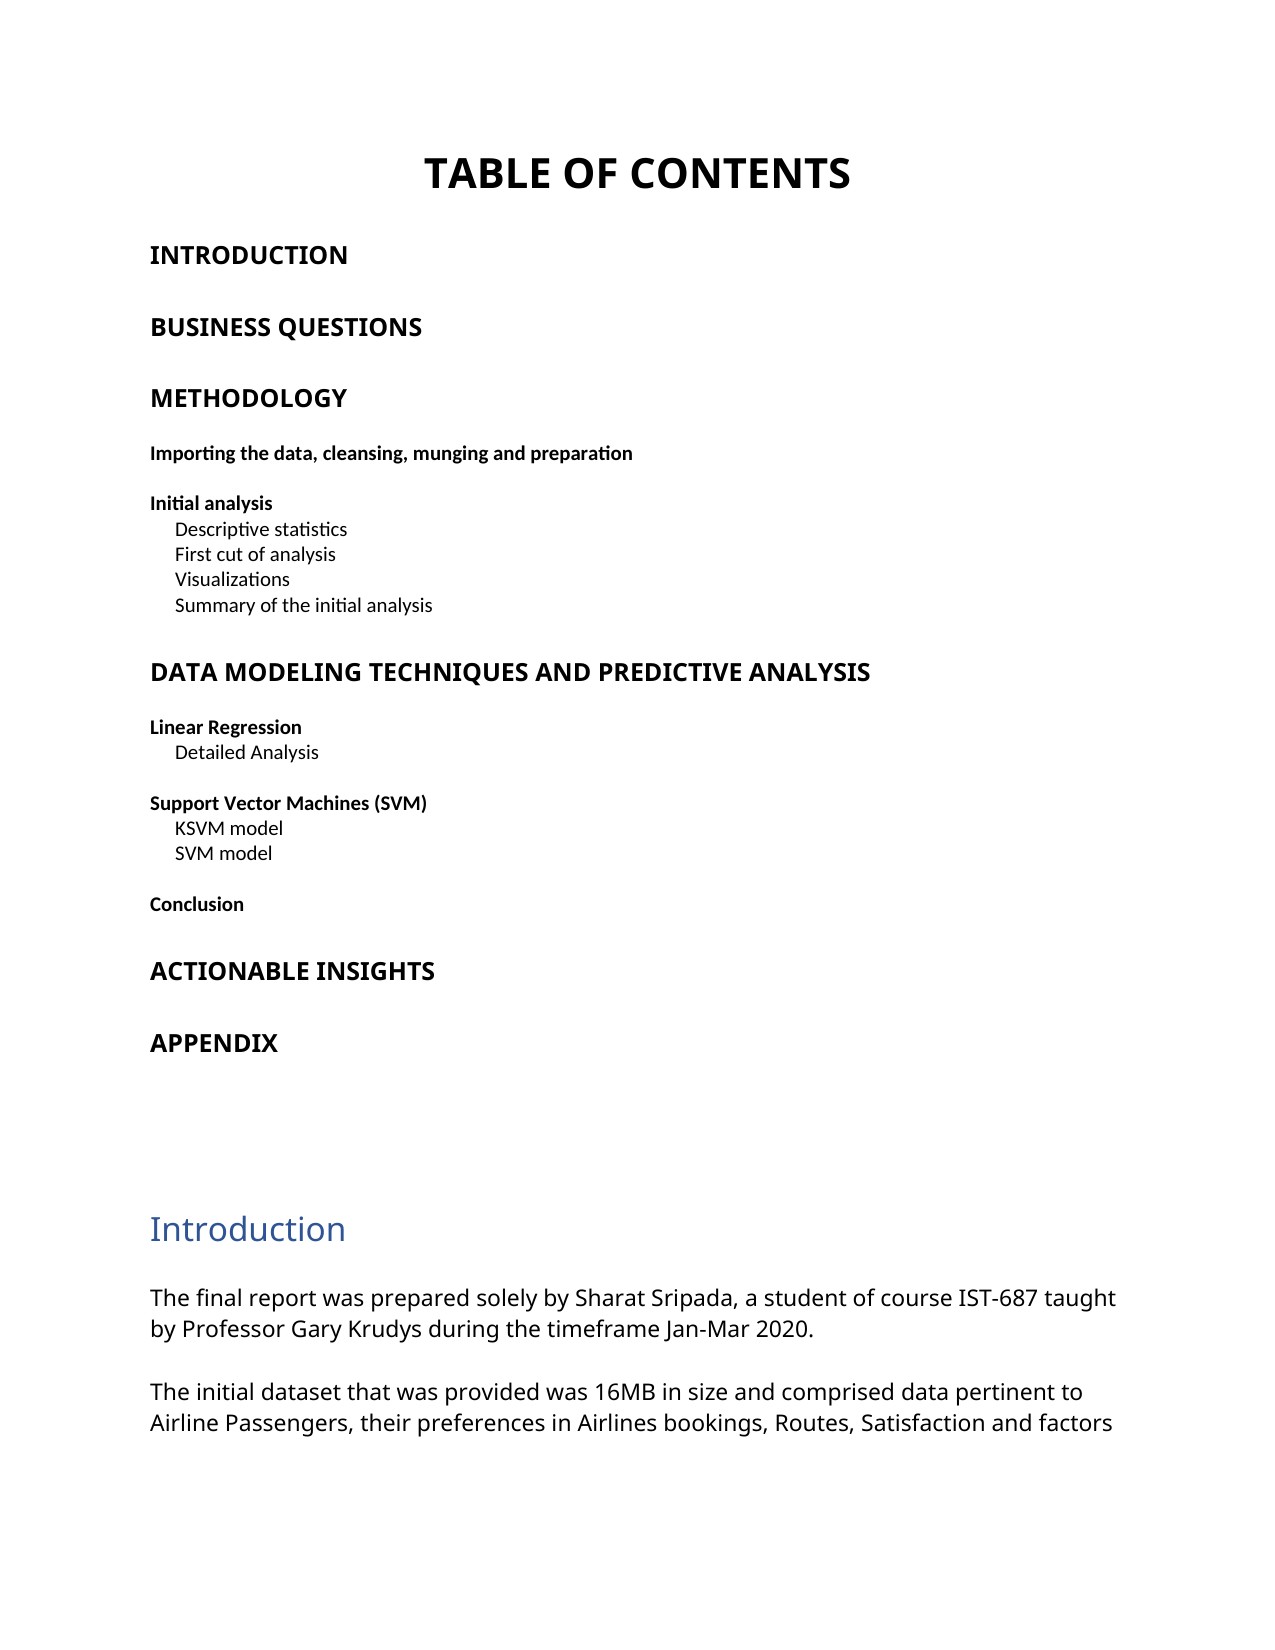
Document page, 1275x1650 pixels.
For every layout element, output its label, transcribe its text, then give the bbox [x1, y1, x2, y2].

text Visualizations [175, 567, 1125, 592]
text Actionable Insights [150, 954, 1125, 988]
text SVM model [175, 841, 1125, 866]
text Detailed Analysis [175, 739, 1125, 765]
text Business Questions [150, 309, 1125, 343]
text The final report was prepared solely by Sharat Sripada, a student of course IST-687 taught by Professor Gary Krudys during the timeframe Jan-Mar 2020. [150, 1282, 1125, 1344]
text Summary of the initial analysis [175, 592, 1125, 617]
text KSVM model [175, 815, 1125, 841]
text Conclusion [150, 891, 1125, 916]
text Introduction [150, 238, 1125, 272]
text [150, 1376, 1125, 1438]
text First cut of analysis [175, 541, 1125, 567]
text Initial analysis [150, 490, 1125, 516]
text Methodology [150, 381, 1125, 415]
text Linear Regression [150, 714, 1125, 739]
text Appendix [150, 1026, 1125, 1059]
subtitle Introduction [150, 1206, 1125, 1251]
text TABLE of CONTENTS [150, 143, 1125, 200]
text Data Modeling Techniques and Predictive Analysis [150, 655, 1125, 689]
text Descriptive statistics [175, 516, 1125, 541]
text Support Vector Machines (SVM) [150, 790, 1125, 815]
text Importing the data, cleansing, munging and preparation [150, 440, 1125, 465]
